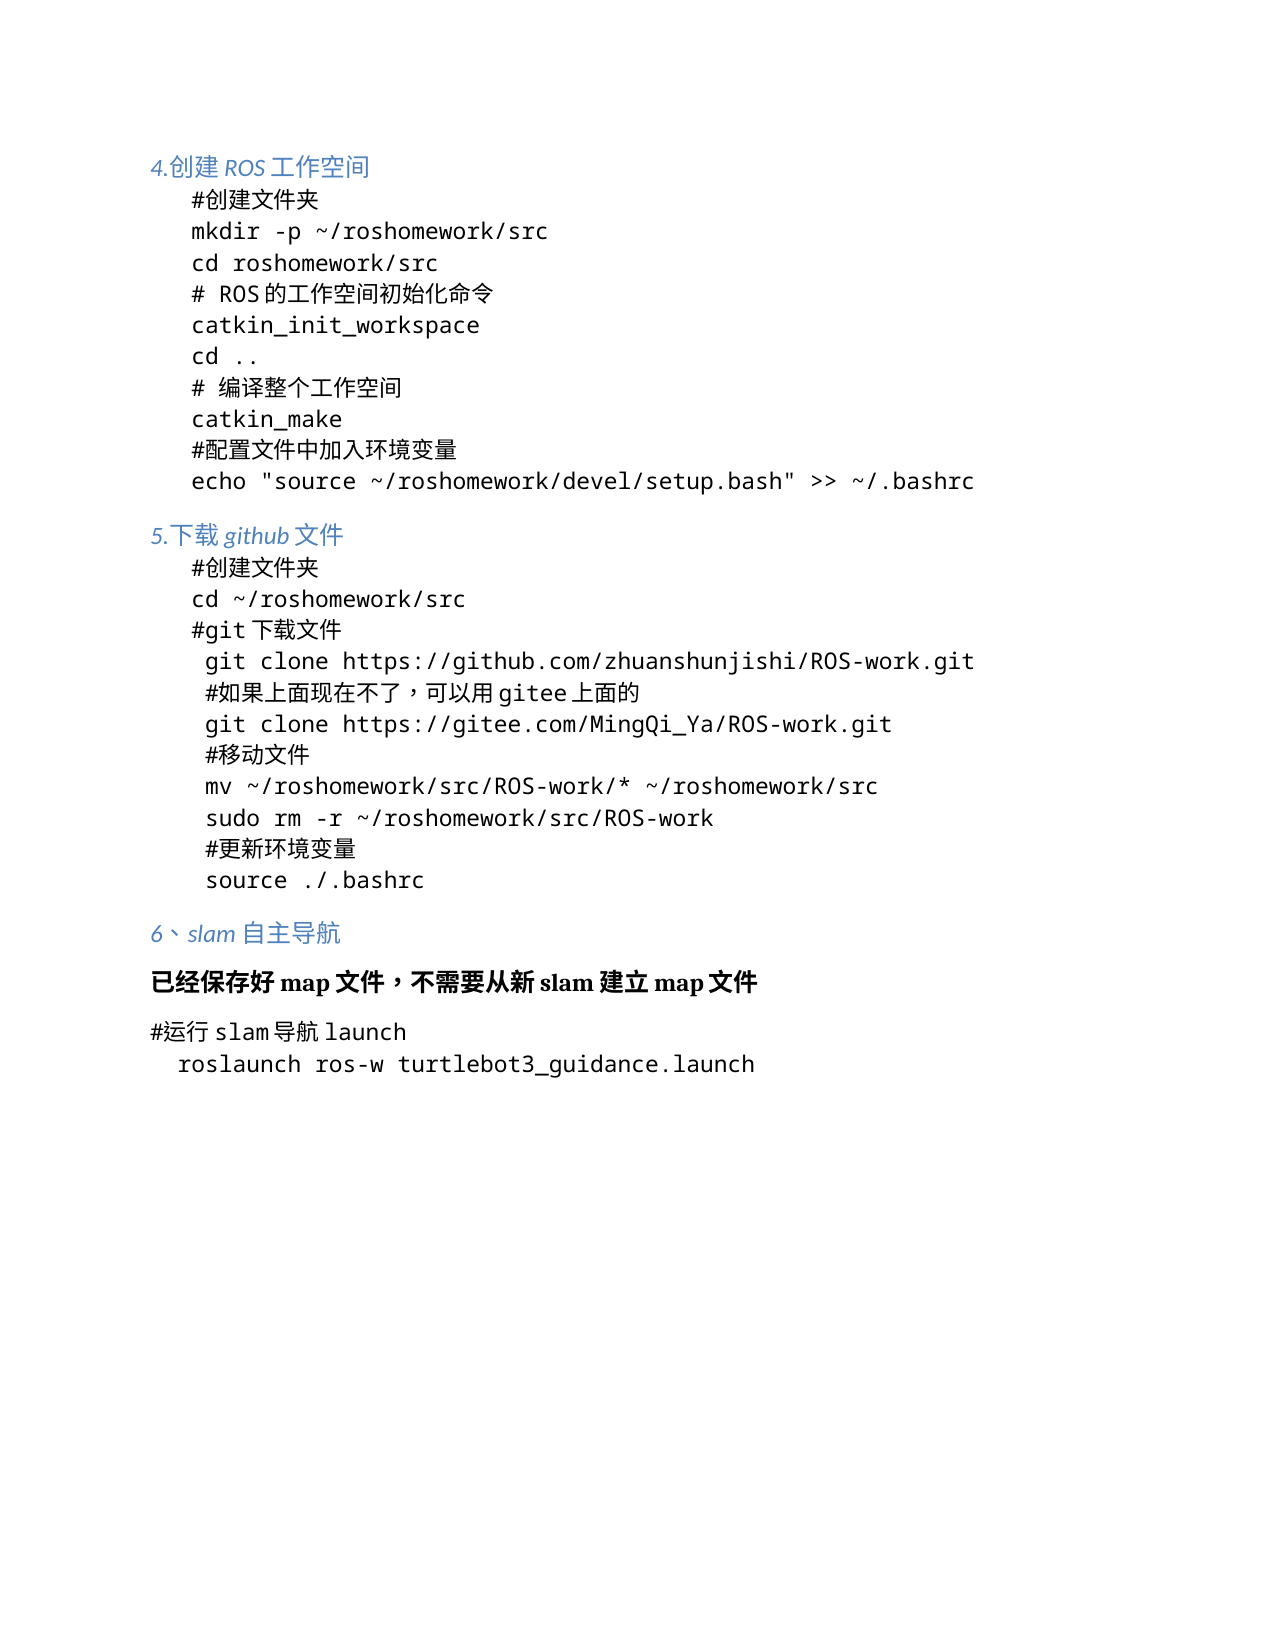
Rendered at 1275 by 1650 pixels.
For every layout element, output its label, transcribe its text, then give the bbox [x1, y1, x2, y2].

subtitle 5.下载github文件 [150, 517, 1125, 551]
text 已经保存好map文件，不需要从新slam建立map文件 [150, 969, 1125, 998]
text #创建文件夹 cd ~/roshomework/src #git下载文件 git clone https://github.com/zhuanshunjishi/ROS-work.git #如果上面现在不了，可以用gitee上面的 git clone https://gitee.com/MingQi_Ya/ROS-work.git #移动文件 mv ~/roshomework/src/ROS-work/* ~/roshomework/src sudo rm -r ~/roshomework/src/ROS-work #更新环境变量 source ./.bashrc [150, 551, 1125, 895]
subtitle 4.创建ROS工作空间 [150, 150, 1125, 184]
text #运行slam导航launch roslaunch ros-w turtlebot3_guidance.launch [150, 1016, 1125, 1079]
text #创建文件夹 mkdir -p ~/roshomework/src cd roshomework/src # ROS的工作空间初始化命令 catkin_init_workspace cd .. # 编译整个工作空间 catkin_make #配置文件中加入环境变量 echo "source ~/roshomework/devel/setup.bash" >> ~/.bashrc [150, 184, 1125, 497]
subtitle 6、slam自主导航 [150, 916, 1125, 950]
